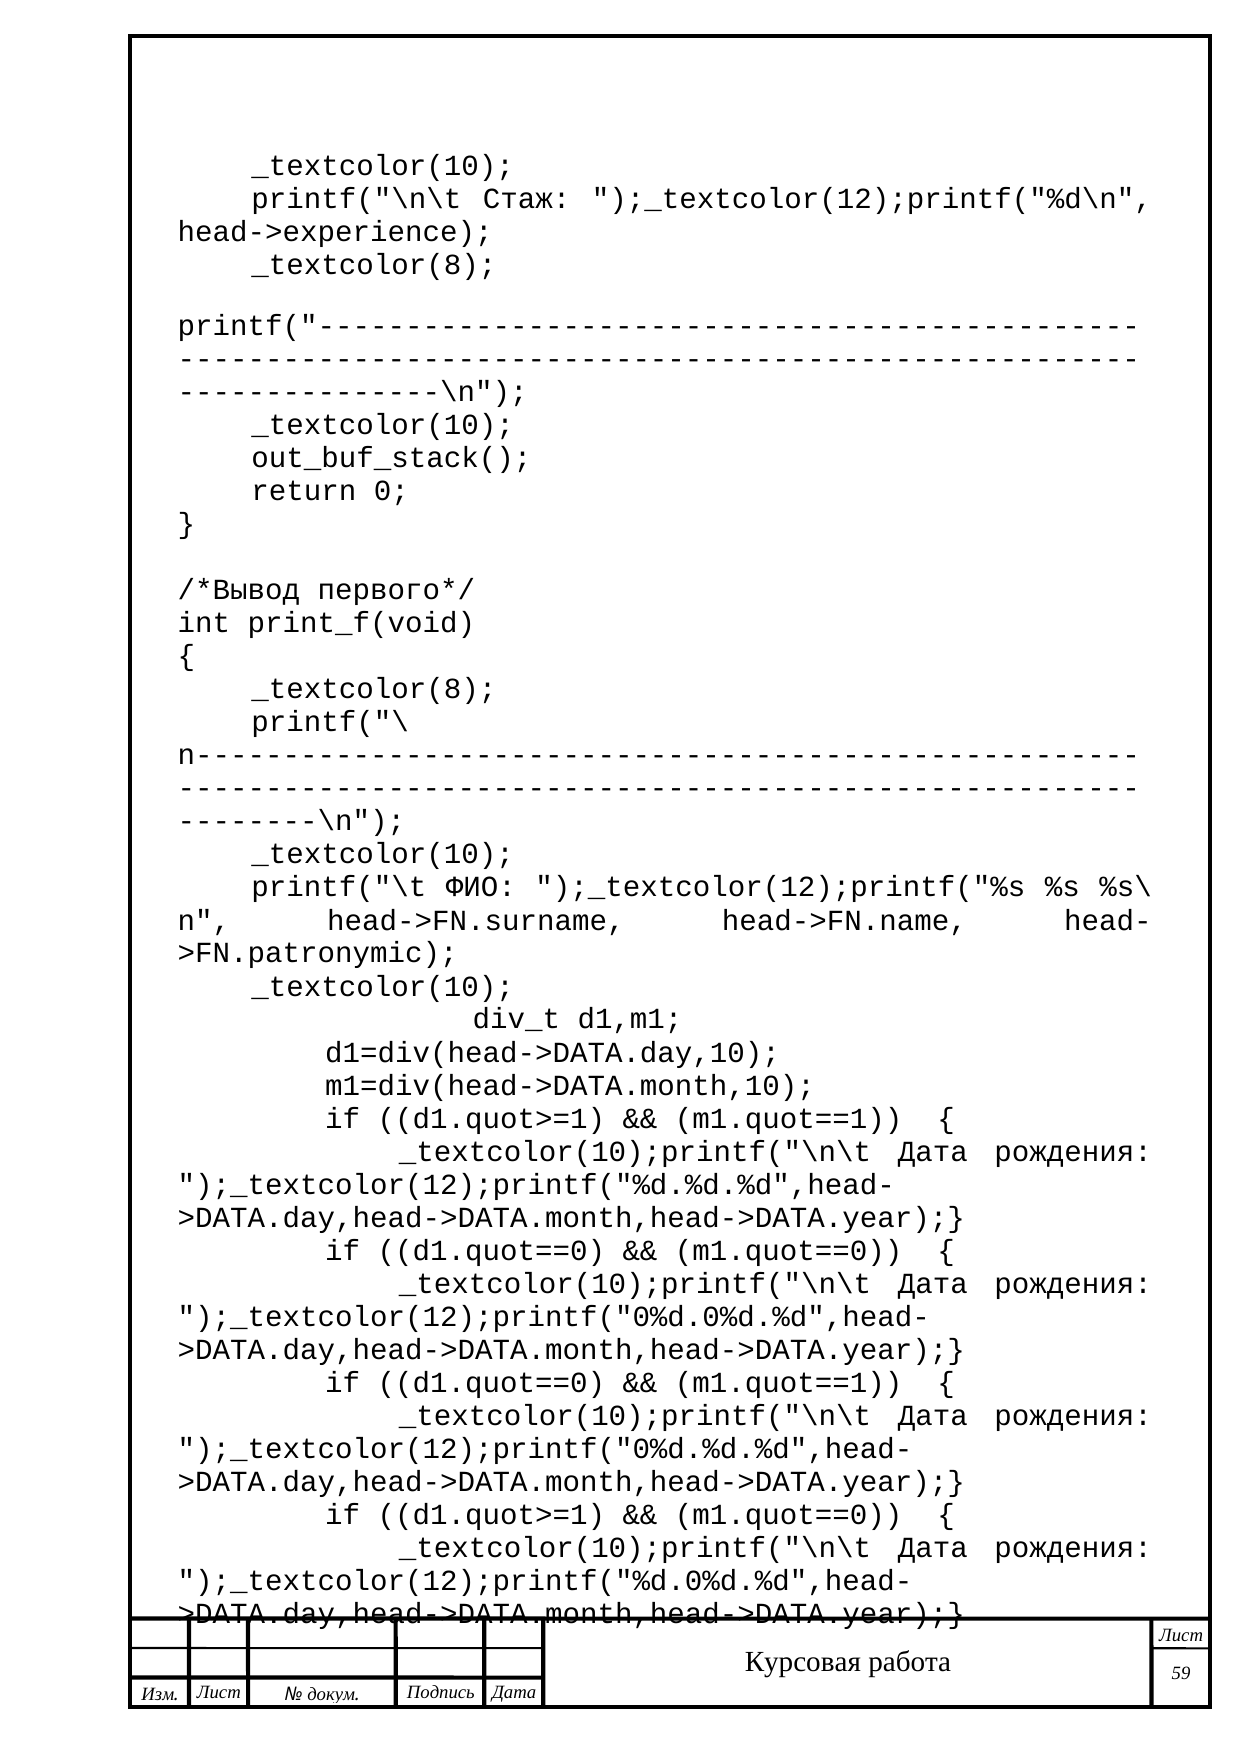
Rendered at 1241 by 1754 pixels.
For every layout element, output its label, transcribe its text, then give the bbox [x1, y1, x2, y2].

text _textcolor(10);printf("\n\t Дата рождения: ");_textcolor(12);printf("0%d.0%d.%d",head->DATA.day,head->DATA.month,head->DATA.year);} [177, 1269, 1152, 1368]
text if ((d1.quot==0) && (m1.quot==0)) { [177, 1236, 1152, 1269]
text { [177, 641, 1152, 674]
text } [177, 509, 1152, 542]
text printf("\n---------------------------------------------------------------------------------------------------------------------\n"); [177, 707, 1152, 839]
text _textcolor(8); [177, 674, 1152, 707]
text if ((d1.quot==0) && (m1.quot==1)) { [177, 1368, 1152, 1401]
text d1=div(head->DATA.day,10); [177, 1038, 1152, 1071]
text return 0; [177, 476, 1152, 509]
text _textcolor(10);printf("\n\t Дата рождения: ");_textcolor(12);printf("%d.0%d.%d",head->DATA.day,head->DATA.month,head->DATA.year);} [177, 1533, 1152, 1616]
text _textcolor(10); [177, 151, 1152, 184]
text if ((d1.quot>=1) && (m1.quot==1)) { [177, 1104, 1152, 1137]
text int print_f(void) [177, 608, 1152, 641]
text _textcolor(10);printf("\n\t Дата рождения: ");_textcolor(12);printf("%d.%d.%d",head->DATA.day,head->DATA.month,head->DATA.year);} [177, 1137, 1152, 1236]
text m1=div(head->DATA.month,10); [177, 1071, 1152, 1104]
text printf("---------------------------------------------------------------------------------------------------------------------\n"); [177, 283, 1152, 410]
text div_t d1,m1; [177, 1005, 1152, 1038]
text printf("\t ФИО: ");_textcolor(12);printf("%s %s %s\n", head->FN.surname, head->FN.name, head->FN.patronymic); [177, 873, 1152, 972]
text _textcolor(10); [177, 839, 1152, 873]
text _textcolor(10);printf("\n\t Дата рождения: ");_textcolor(12);printf("0%d.%d.%d",head->DATA.day,head->DATA.month,head->DATA.year);} [177, 1401, 1152, 1500]
text if ((d1.quot>=1) && (m1.quot==0)) { [177, 1500, 1152, 1533]
text _textcolor(10); [177, 410, 1152, 443]
text printf("\n\t Cтаж: ");_textcolor(12);printf("%d\n", head->experience); [177, 184, 1152, 250]
text _textcolor(8); [177, 250, 1152, 283]
text out_buf_stack(); [177, 443, 1152, 476]
text _textcolor(10); [177, 972, 1152, 1005]
text /*Вывод первого*/ [177, 575, 1152, 608]
